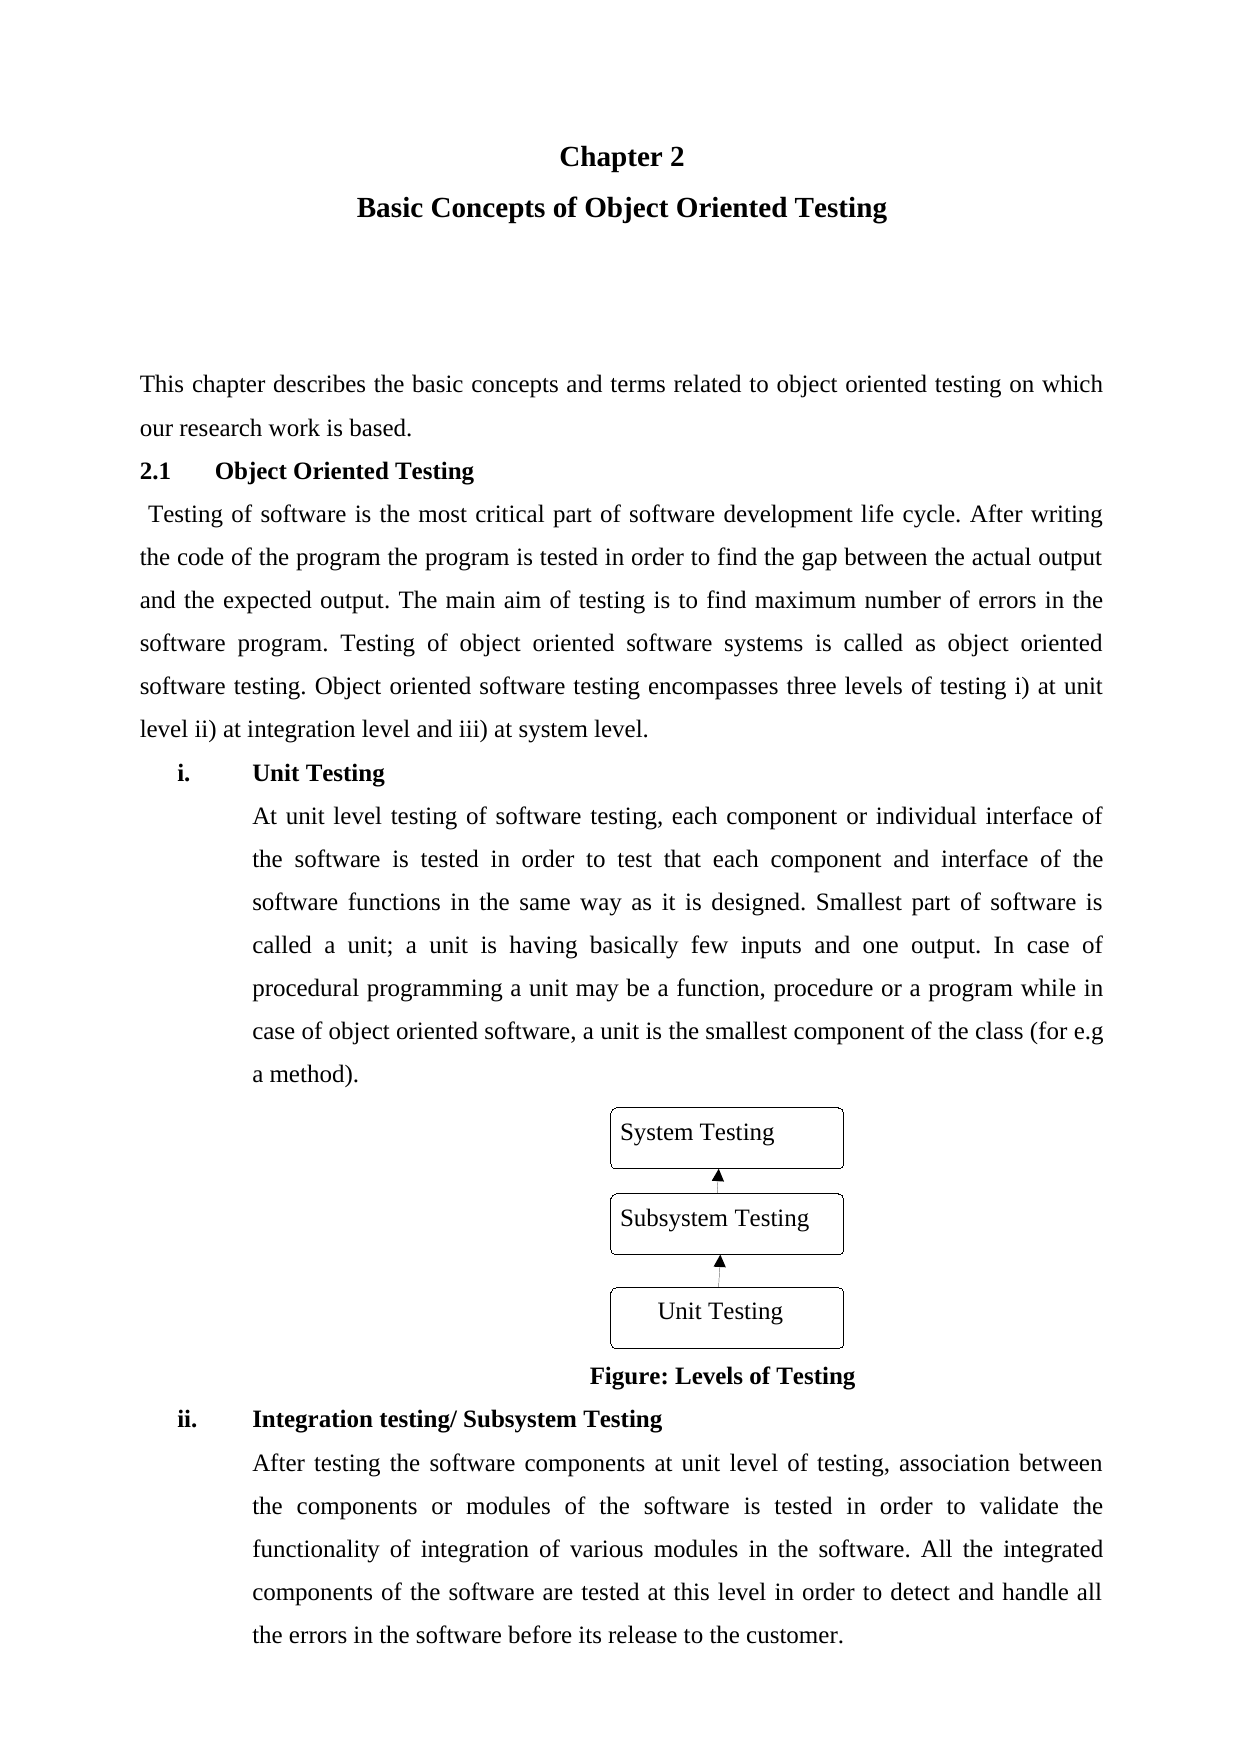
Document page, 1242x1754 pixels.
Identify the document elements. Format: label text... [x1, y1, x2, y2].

text Basic Concepts of Object Oriented Testing [139, 190, 1104, 223]
text Chapter 2 [139, 139, 1104, 173]
text Testing of software is the most critical part of software development life cycle. After writing the code of the program the program is tested in order to find the gap between the actual output and the expected output. The main aim of testing is to find maximum number of errors in the software program. Testing of object oriented software systems is called as object oriented software testing. Object oriented software testing encompasses three levels of testing i) at unit level ii) at integration level and iii) at system level. [139, 499, 1104, 743]
text After testing the software components at unit level of testing, association between the components or modules of the software is tested in order to validate the functionality of integration of various modules in the software. All the integrated components of the software are tested at this level in order to detect and handle all the errors in the software before its release to the customer. [252, 1448, 1104, 1649]
list Integration testing/ Subsystem Testing [177, 1404, 1104, 1433]
text Figure: Levels of Testing [252, 1361, 1104, 1390]
text 2.1 Object Oriented Testing [139, 456, 1104, 484]
text At unit level testing of software testing, each component or individual interface of the software is tested in order to test that each component and interface of the software functions in the same way as it is designed. Smallest part of software is called a unit; a unit is having basically few inputs and one output. In case of procedural programming a unit may be a function, procedure or a program while in case of object oriented software, a unit is the smallest component of the class (for e.g a method). [252, 801, 1104, 1088]
list Unit Testing [177, 758, 1104, 786]
text This chapter describes the basic concepts and terms related to object oriented testing on which our research work is based. [139, 369, 1104, 441]
